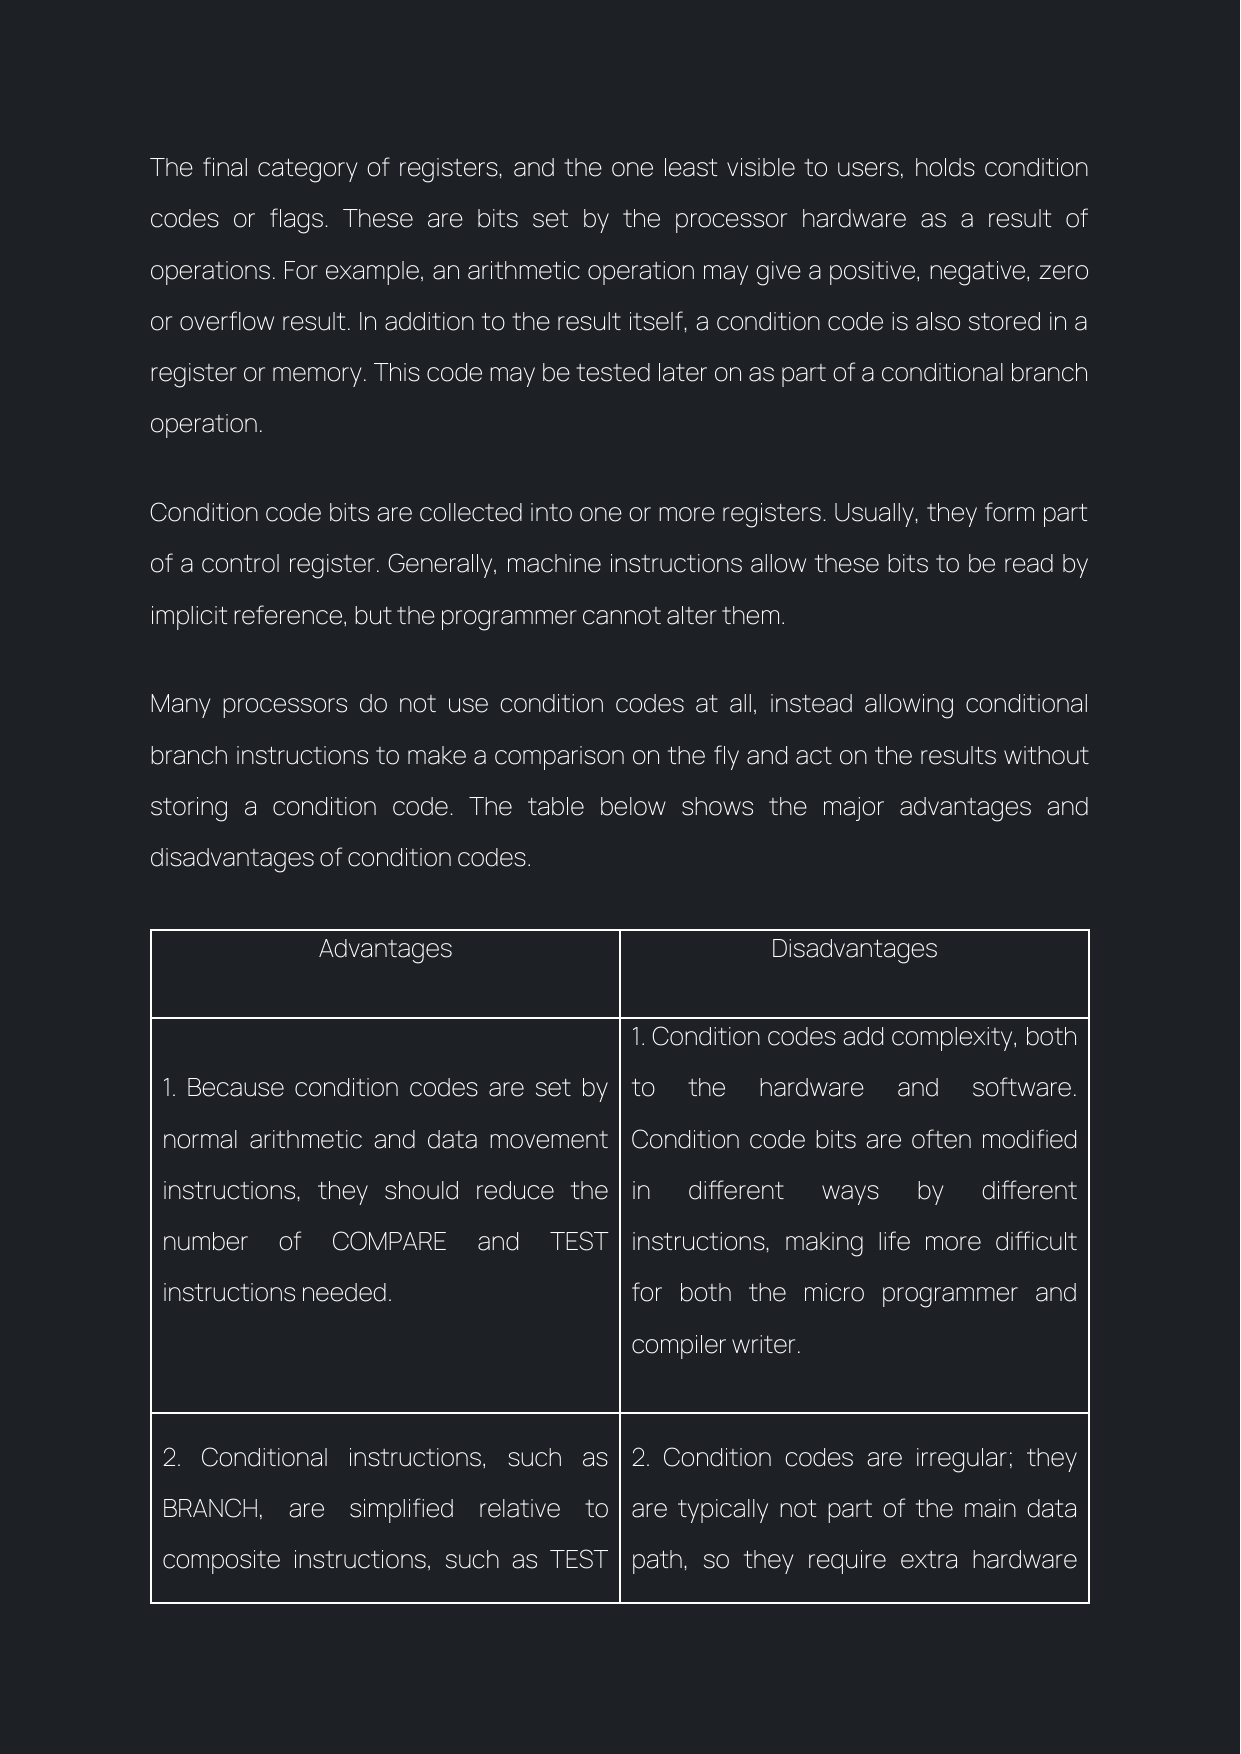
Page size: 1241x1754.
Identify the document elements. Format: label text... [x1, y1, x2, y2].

text The final category of registers, and the one least visible to users, holds condition codes or flags. These are bits set by the processor hardware as a result of operations. For example, an arithmetic operation may give a positive, negative, zero or overflow result. In addition to the result itself, a condition code is also stored in a register or memory. This code may be tested later on as part of a conditional branch operation. [150, 150, 1090, 440]
table_cell 1. Because condition codes are set by normal arithmetic and data movement instructions, they should reduce the number of COMPARE and TEST instructions needed. [152, 1019, 619, 1412]
text Many processors do not use condition codes at all, instead allowing conditional branch instructions to make a comparison on the fly and act on the results without storing a condition code. The table below shows the major advantages and disadvantages of condition codes. [150, 686, 1090, 874]
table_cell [621, 1414, 1088, 1602]
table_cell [152, 1414, 619, 1602]
table_cell 1. Condition codes add complexity, both to the hardware and software. Condition code bits are often modified in different ways by different instructions, making life more difficult for both the micro programmer and compiler writer. [621, 1019, 1088, 1412]
text Condition code bits are collected into one or more registers. Usually, they form part of a control register. Generally, machine instructions allow these bits to be read by implicit reference, but the programmer cannot alter them. [150, 495, 1090, 632]
table_header Disadvantages [621, 931, 1088, 1017]
table_header Advantages [152, 931, 619, 1017]
